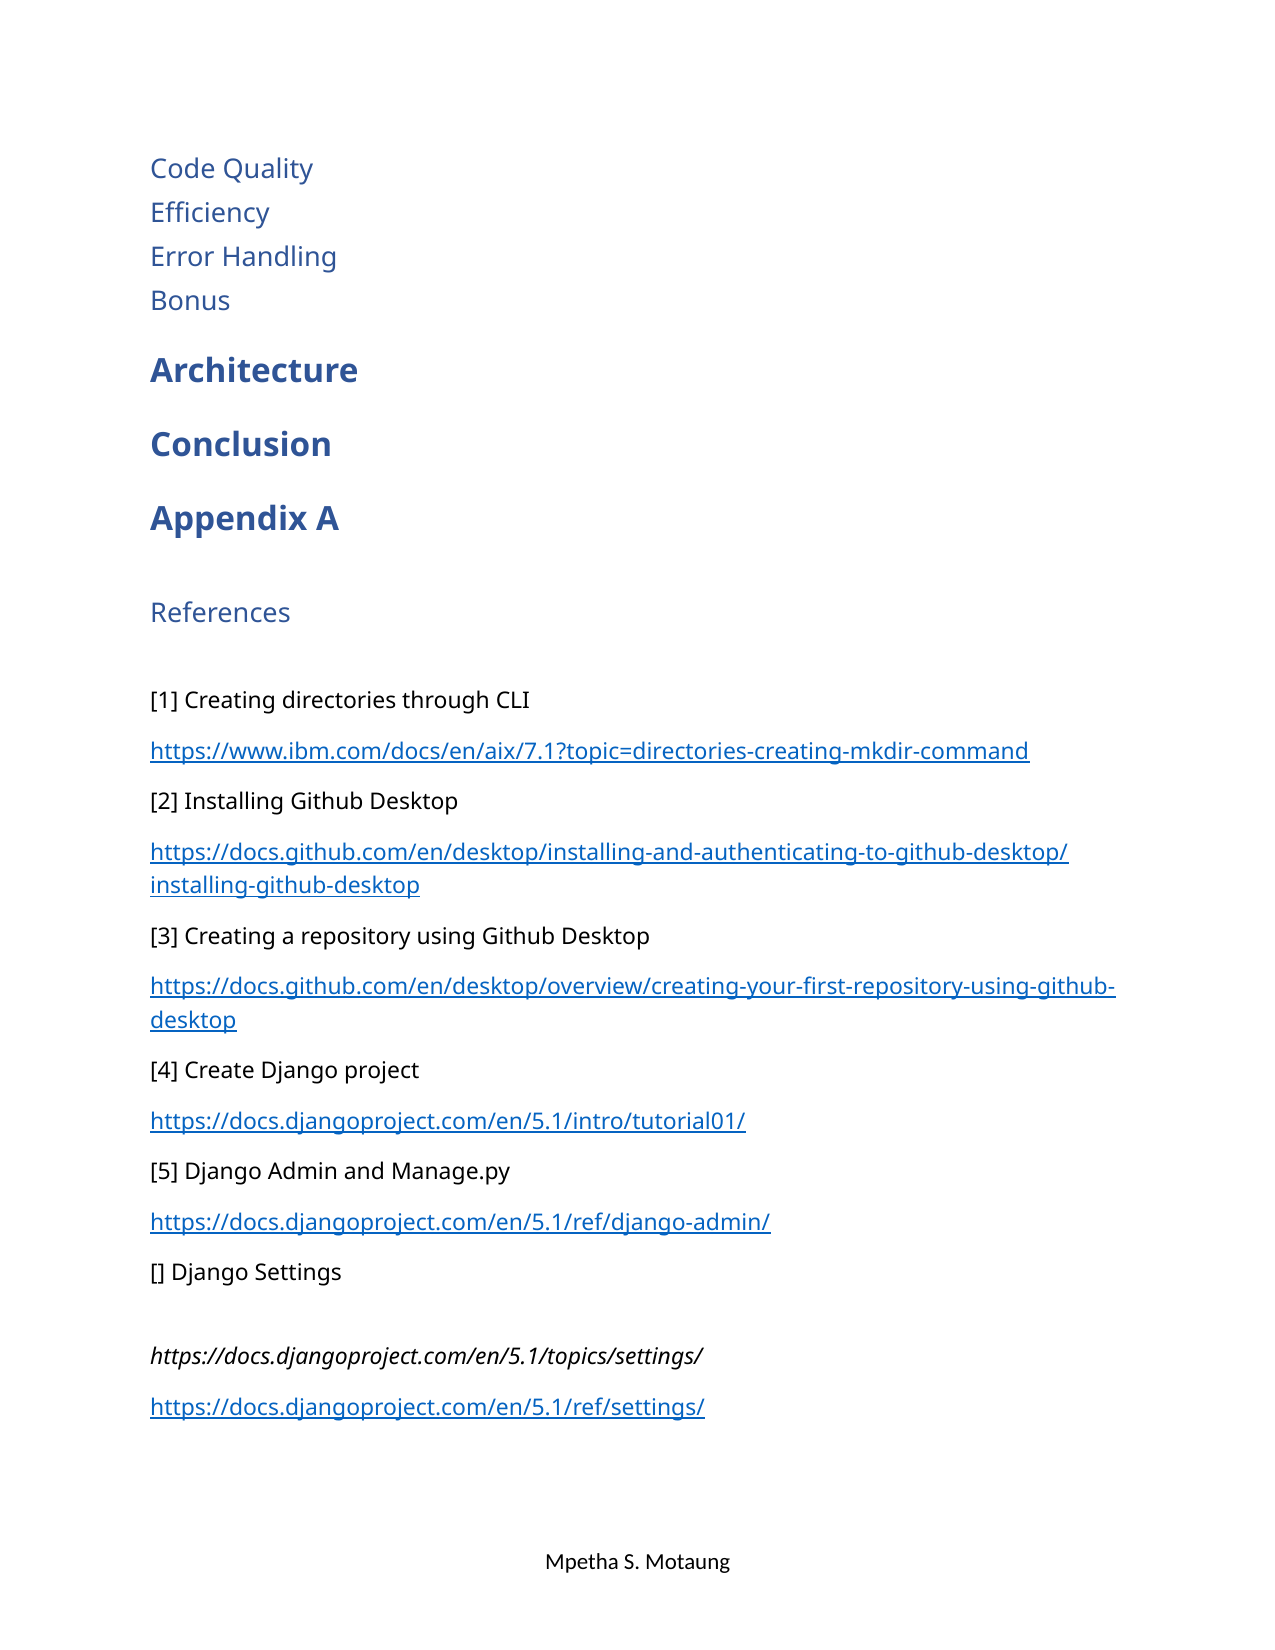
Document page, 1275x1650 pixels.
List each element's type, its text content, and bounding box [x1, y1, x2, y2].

text [1] Creating directories through CLI [150, 684, 1125, 715]
text [5] Django Admin and Manage.py [150, 1155, 1125, 1186]
subtitle Appendix A [150, 494, 1125, 540]
subtitle Bonus [150, 282, 1125, 319]
text [3] Creating a repository using Github Desktop [150, 919, 1125, 951]
text https://docs.djangoproject.com/en/5.1/intro/tutorial01/ [150, 1104, 1125, 1136]
text https://docs.djangoproject.com/en/5.1/topics/settings/ [150, 1306, 1125, 1371]
subtitle Code Quality [150, 150, 1125, 187]
text [] Django Settings [150, 1256, 1125, 1287]
text https://www.ibm.com/docs/en/aix/7.1?topic=directories-creating-mkdir-command [150, 734, 1125, 766]
subtitle References [150, 594, 1125, 631]
text https://docs.djangoproject.com/en/5.1/ref/django-admin/ [150, 1205, 1125, 1237]
text https://docs.djangoproject.com/en/5.1/ref/settings/ [150, 1390, 1125, 1422]
subtitle Conclusion [150, 421, 1125, 466]
subtitle Efficiency [150, 194, 1125, 231]
text [2] Installing Github Desktop [150, 785, 1125, 816]
text https://docs.github.com/en/desktop/installing-and-authenticating-to-github-desktop/installing-github-desktop [150, 835, 1125, 900]
text [4] Create Django project [150, 1054, 1125, 1085]
subtitle Architecture [150, 347, 1125, 392]
subtitle Error Handling [150, 238, 1125, 275]
text https://docs.github.com/en/desktop/overview/creating-your-first-repository-using-github-desktop [150, 970, 1125, 1035]
